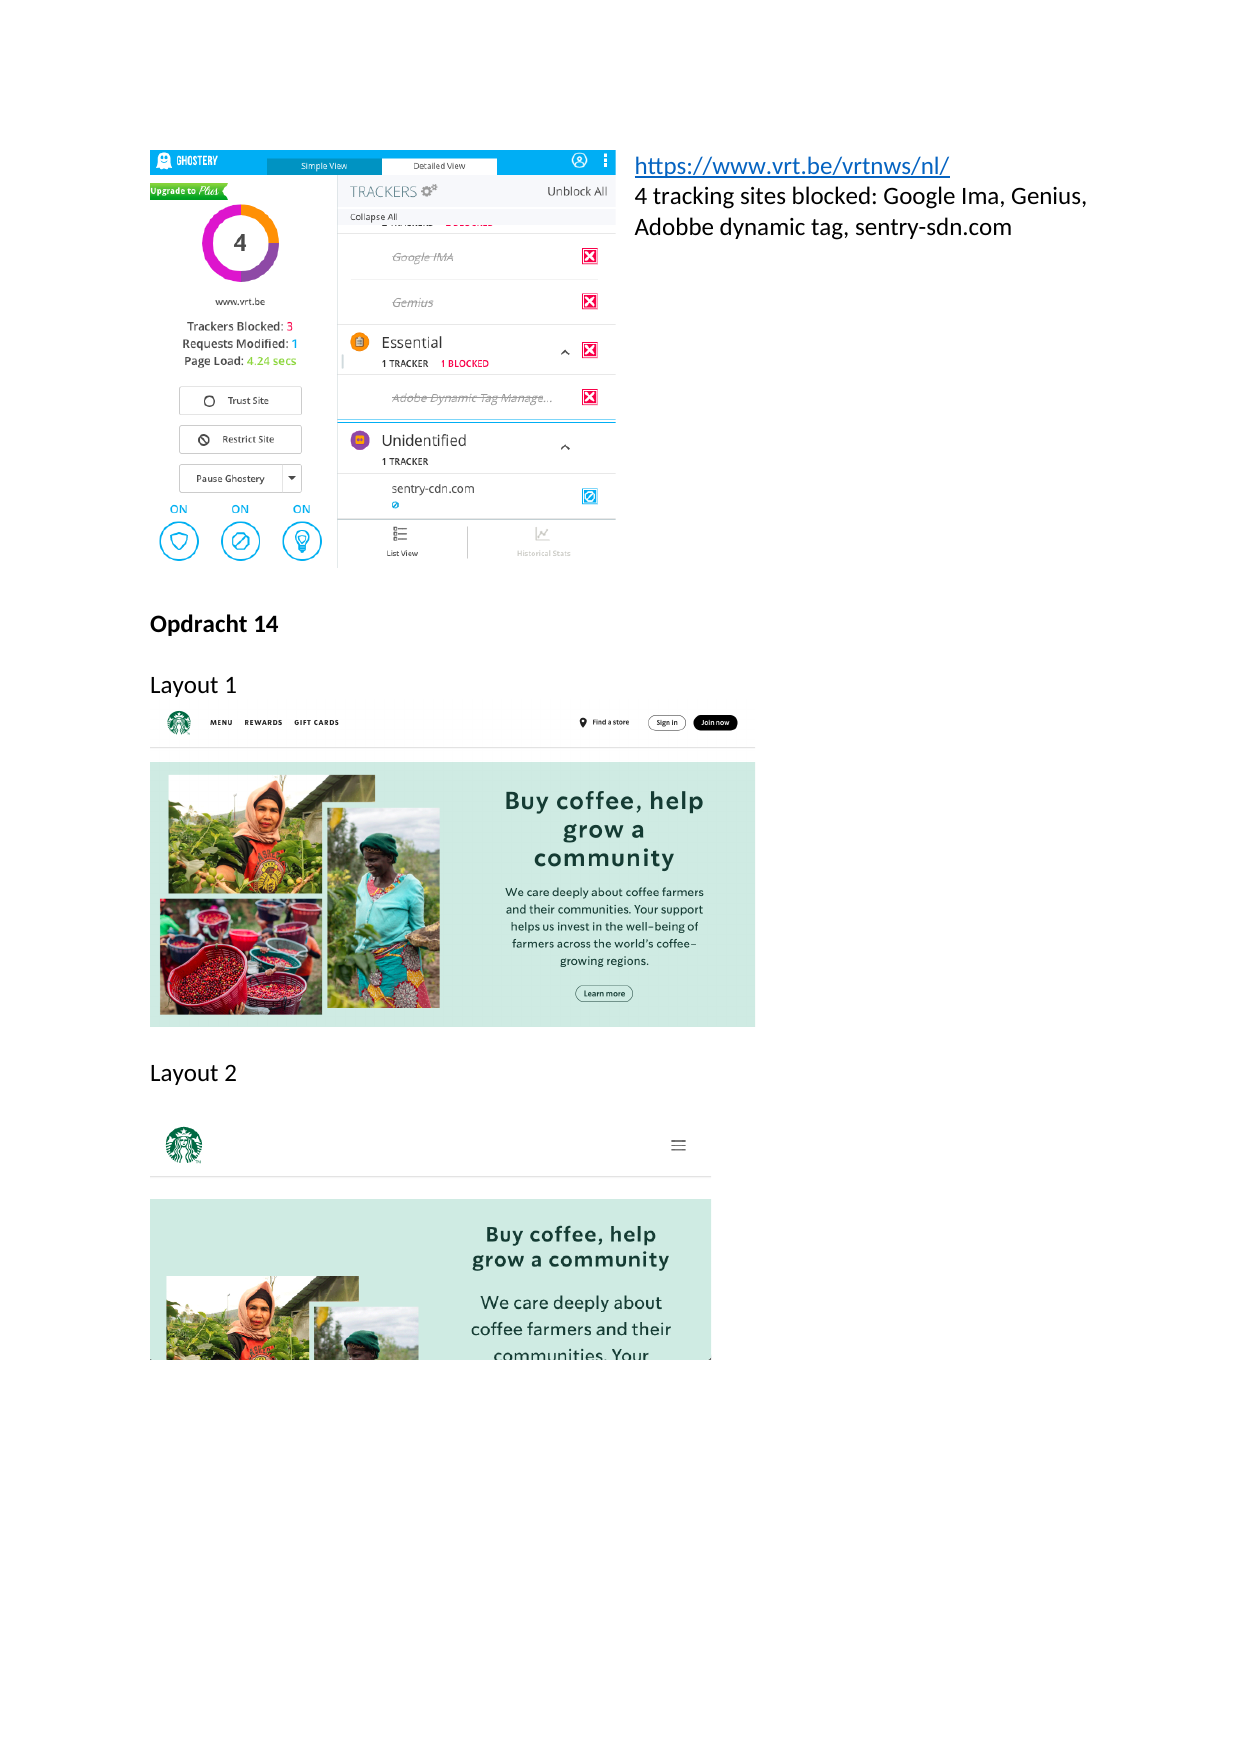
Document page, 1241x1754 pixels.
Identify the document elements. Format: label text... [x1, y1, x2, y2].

text Layout 1 [150, 669, 1090, 699]
picture [150, 159, 616, 568]
text Opdracht 14 [150, 608, 1090, 638]
picture [150, 1117, 712, 1360]
picture [209, 156, 216, 164]
picture [180, 157, 189, 164]
text https://www.vrt.be/vrtnws/nl/ [616, 150, 1090, 181]
text 4 tracking sites blocked: Google Ima, Genius, Adobbe dynamic tag, sentry-sdn.com [616, 181, 1090, 242]
text Layout 2 [150, 1057, 1090, 1087]
picture [150, 699, 755, 1027]
picture [158, 156, 171, 168]
